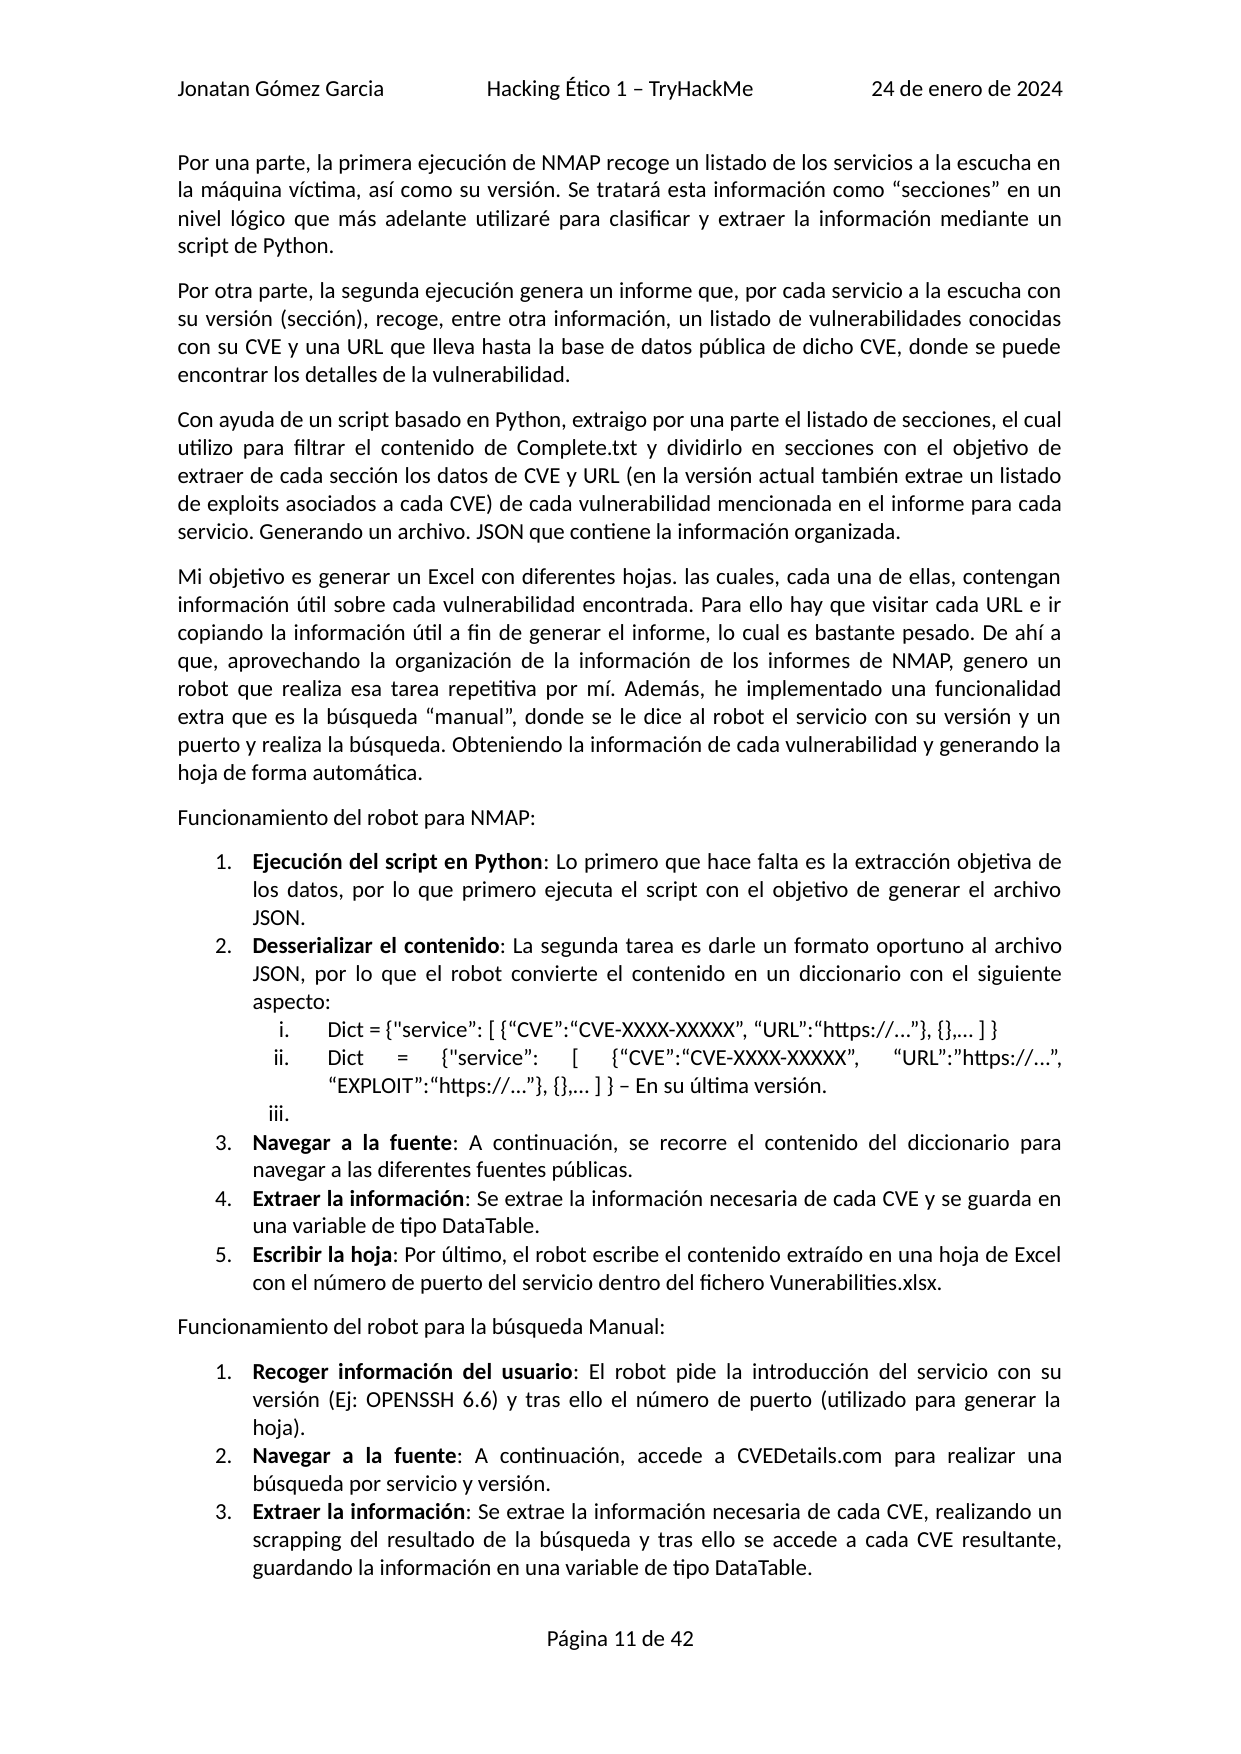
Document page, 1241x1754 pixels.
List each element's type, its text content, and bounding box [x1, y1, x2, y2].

list Extraer la información: Se extrae la información necesaria de cada CVE y se guarda en una variable de tipo DataTable. [215, 1184, 1063, 1240]
text Funcionamiento del robot para la búsqueda Manual: [177, 1312, 1063, 1340]
text Mi objetivo es generar un Excel con diferentes hojas. las cuales, cada una de ellas, contengan información útil sobre cada vulnerabilidad encontrada. Para ello hay que visitar cada URL e ir copiando la información útil a fin de generar el informe, lo cual es bastante pesado. De ahí a que, aprovechando la organización de la información de los informes de NMAP, genero un robot que realiza esa tarea repetitiva por mí. Además, he implementado una funcionalidad extra que es la búsqueda “manual”, donde se le dice al robot el servicio con su versión y un puerto y realiza la búsqueda. Obteniendo la información de cada vulnerabilidad y generando la hoja de forma automática. [177, 562, 1063, 786]
text Por una parte, la primera ejecución de NMAP recoge un listado de los servicios a la escucha en la máquina víctima, así como su versión. Se tratará esta información como “secciones” en un nivel lógico que más adelante utilizaré para clasificar y extraer la información mediante un script de Python. [177, 148, 1063, 260]
list Desserializar el contenido: La segunda tarea es darle un formato oportuno al archivo JSON, por lo que el robot convierte el contenido en un diccionario con el siguiente aspecto: [215, 931, 1063, 1016]
text Con ayuda de un script basado en Python, extraigo por una parte el listado de secciones, el cual utilizo para filtrar el contenido de Complete.txt y dividirlo en secciones con el objetivo de extraer de cada sección los datos de CVE y URL (en la versión actual también extrae un listado de exploits asociados a cada CVE) de cada vulnerabilidad mencionada en el informe para cada servicio. Generando un archivo. JSON que contiene la información organizada. [177, 405, 1063, 545]
list Navegar a la fuente: A continuación, se recorre el contenido del diccionario para navegar a las diferentes fuentes públicas. [215, 1128, 1063, 1184]
list Dict = {"service”: [ {“CVE”:“CVE-XXXX-XXXXX”, “URL”:“https://...”}, {},… ] } [290, 1016, 1063, 1043]
text Funcionamiento del robot para NMAP: [177, 803, 1063, 831]
list Recoger información del usuario: El robot pide la introducción del servicio con su versión (Ej: OPENSSH 6.6) y tras ello el número de puerto (utilizado para generar la hoja). [215, 1357, 1063, 1441]
text Por otra parte, la segunda ejecución genera un informe que, por cada servicio a la escucha con su versión (sección), recoge, entre otra información, un listado de vulnerabilidades conocidas con su CVE y una URL que lleva hasta la base de datos pública de dicho CVE, donde se puede encontrar los detalles de la vulnerabilidad. [177, 276, 1063, 388]
list Extraer la información: Se extrae la información necesaria de cada CVE, realizando un scrapping del resultado de la búsqueda y tras ello se accede a cada CVE resultante, guardando la información en una variable de tipo DataTable. [215, 1497, 1063, 1581]
list Ejecución del script en Python: Lo primero que hace falta es la extracción objetiva de los datos, por lo que primero ejecuta el script con el objetivo de generar el archivo JSON. [215, 847, 1063, 931]
list Navegar a la fuente: A continuación, accede a CVEDetails.com para realizar una búsqueda por servicio y versión. [215, 1441, 1063, 1497]
list Dict = {"service”: [ {“CVE”:“CVE-XXXX-XXXXX”, “URL”:”https://...”, “EXPLOIT”:“https://...”}, {},… ] } – En su última versión. [290, 1043, 1063, 1099]
